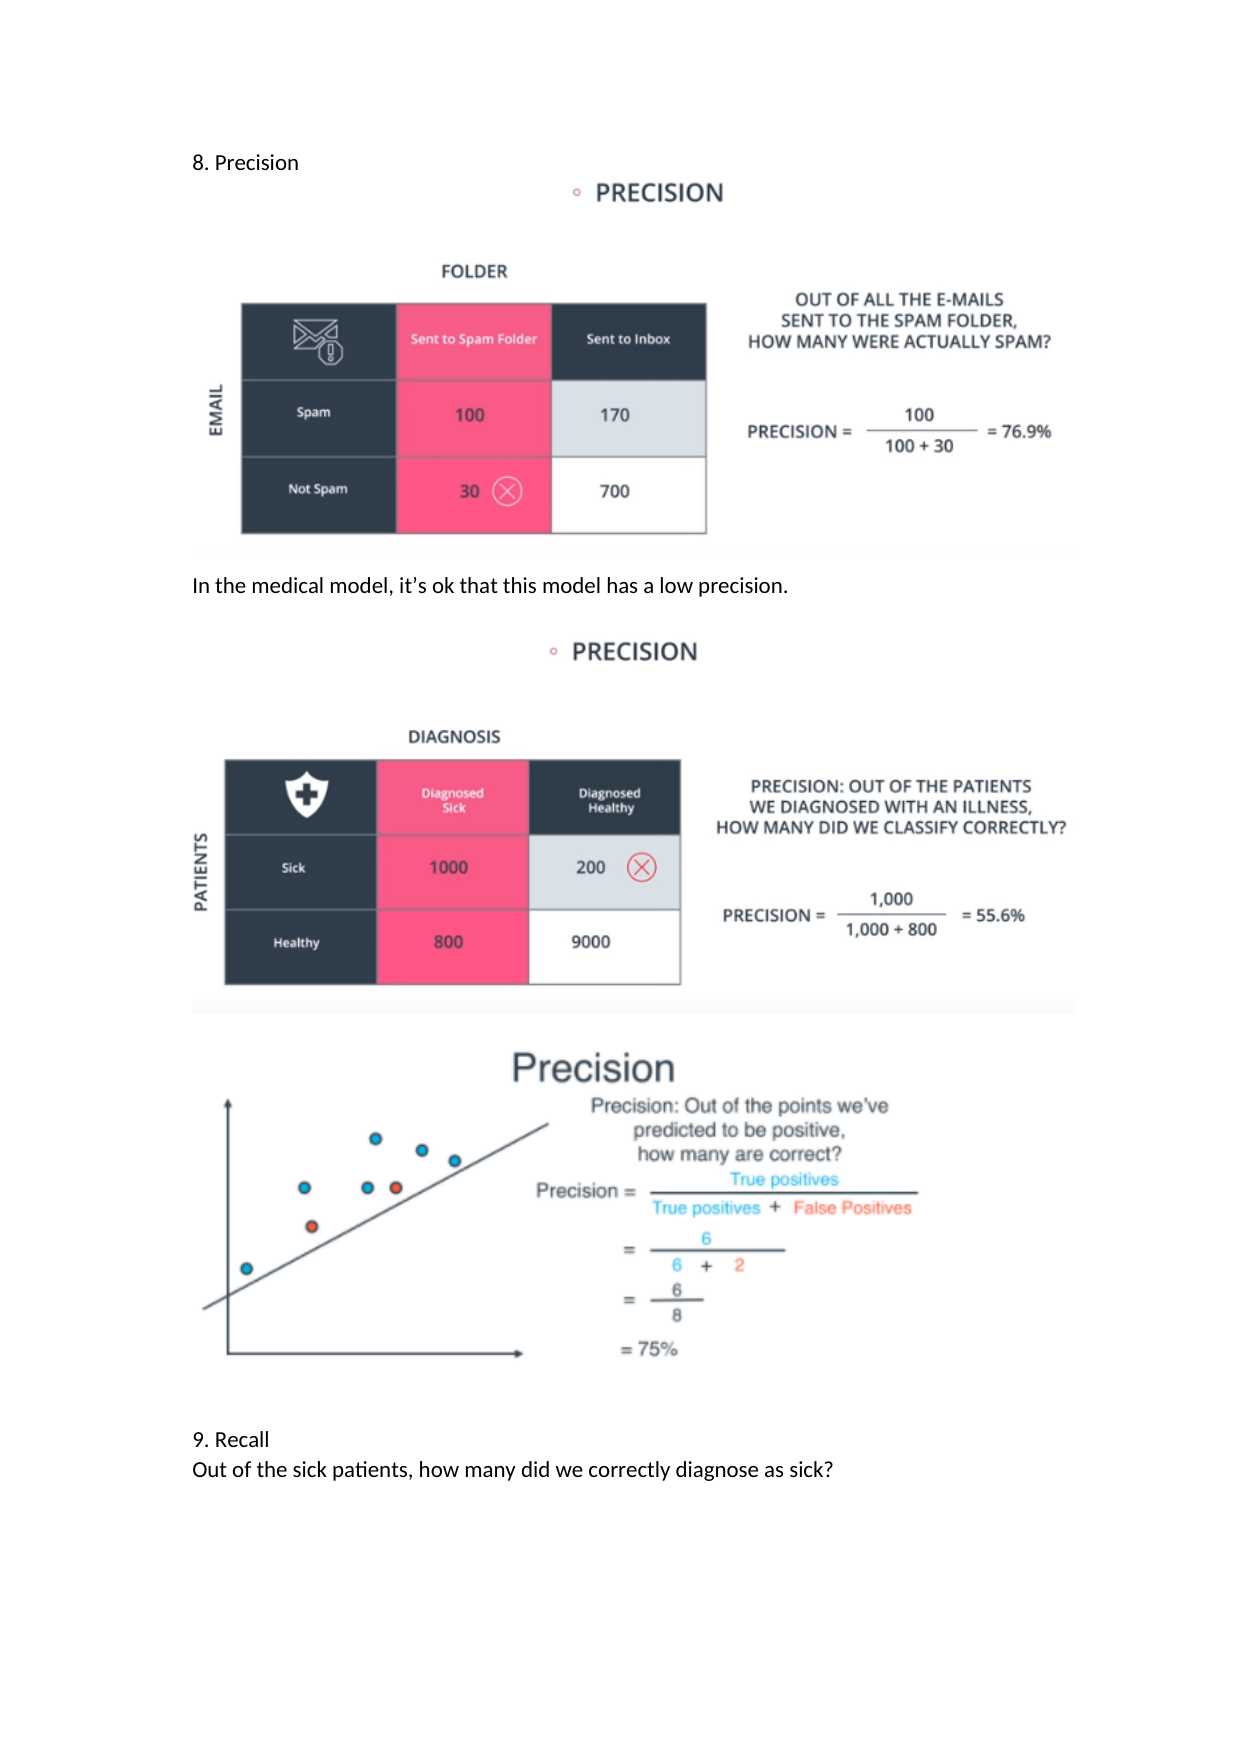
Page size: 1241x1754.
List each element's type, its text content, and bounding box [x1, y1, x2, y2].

text In the medical model, it’s ok that this model has a low precision. [192, 572, 1063, 600]
list Precision [192, 148, 1063, 177]
picture [192, 1032, 966, 1407]
picture [192, 177, 1077, 553]
list Recall [192, 1425, 1063, 1453]
picture [192, 618, 1078, 1014]
list Out of the sick patients, how many did we correctly diagnose as sick? [192, 1455, 1063, 1483]
